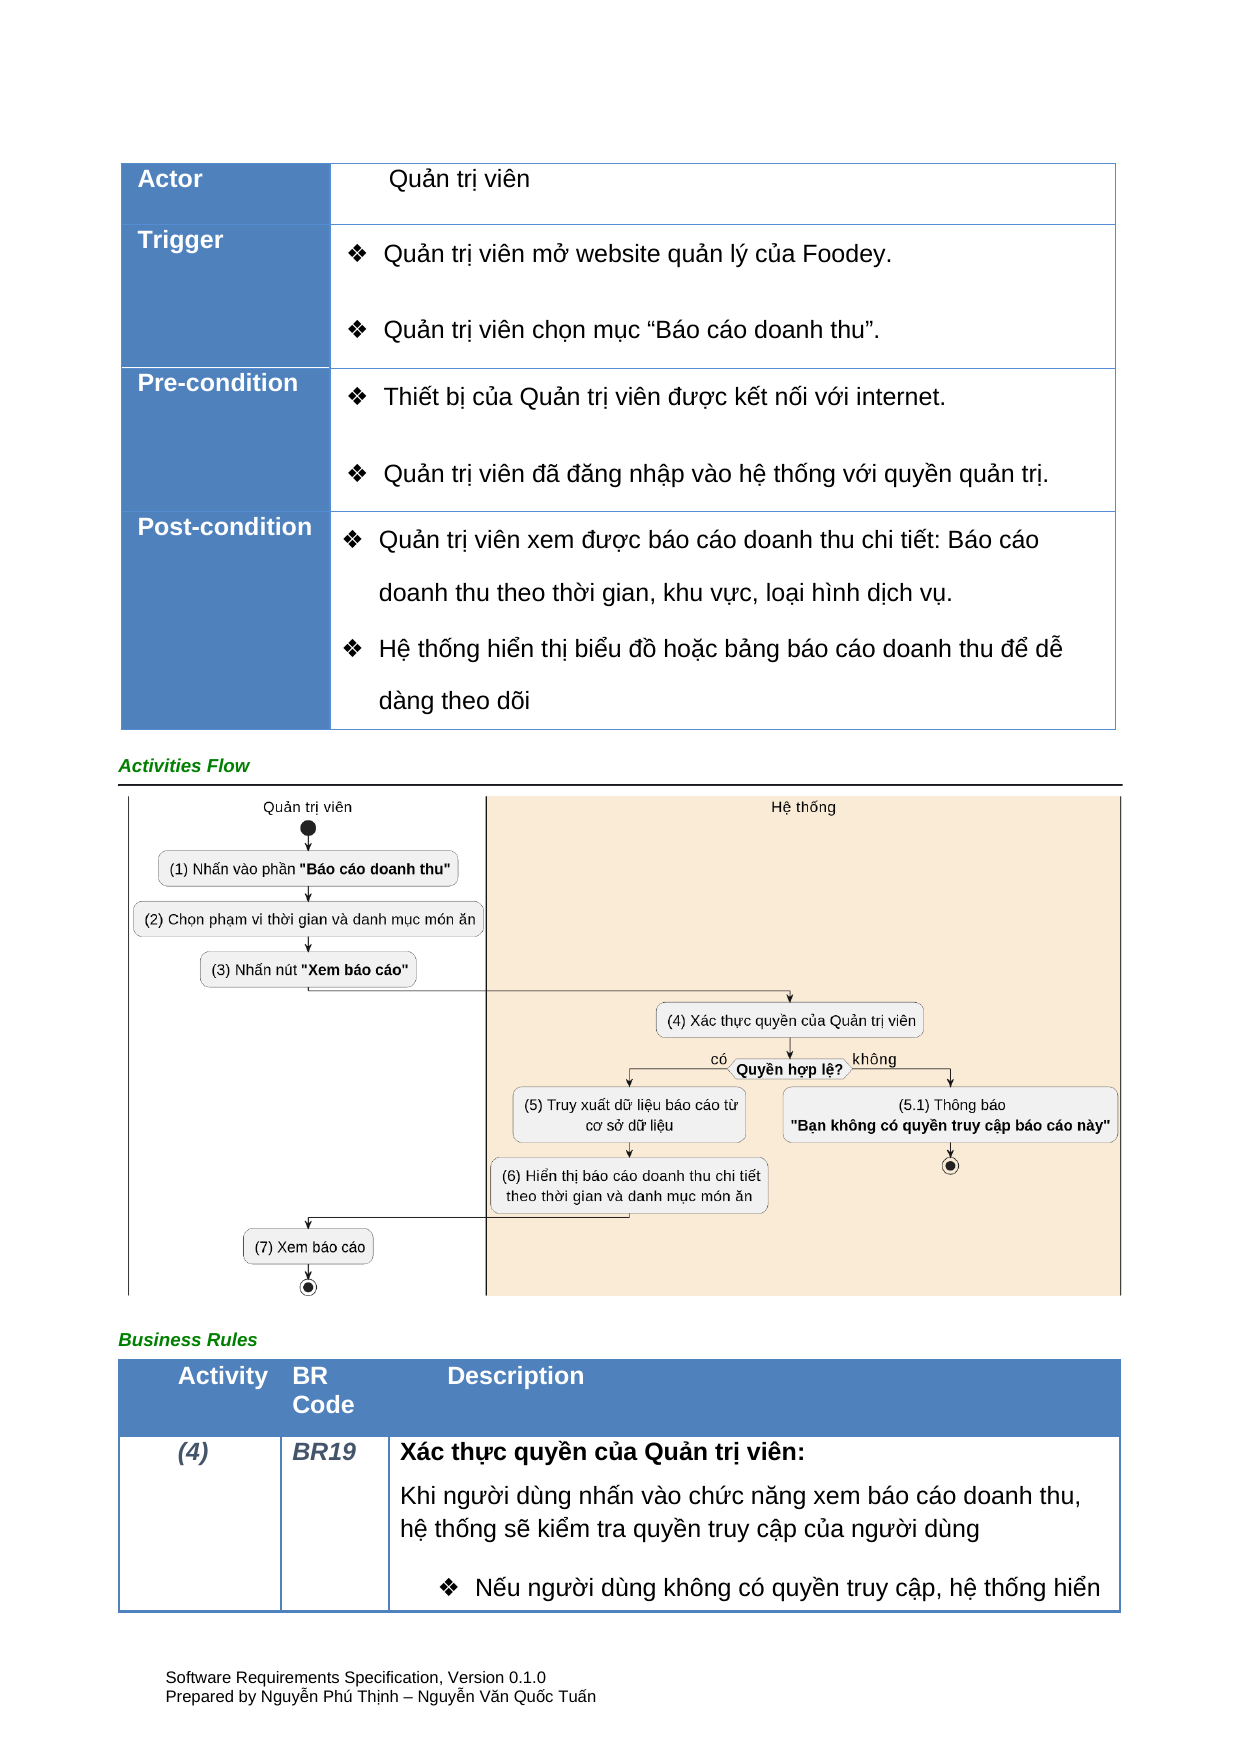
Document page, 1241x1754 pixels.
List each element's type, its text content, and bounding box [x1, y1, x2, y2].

picture [118, 784, 1123, 1302]
subtitle Business Rules [118, 1329, 1122, 1351]
table_cell Pre-condition [122, 369, 329, 511]
table_cell Thiết bị của Quản trị viên được kết nối với internet. Quản trị viên đã đăng nhập vào hệ thống với quyền quản trị. [331, 369, 1115, 511]
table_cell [390, 1437, 1119, 1610]
table_header Activity [120, 1361, 280, 1435]
table_cell Post-condition [122, 512, 329, 729]
subtitle Activities Flow [118, 755, 1122, 777]
table_cell Quản trị viên [331, 164, 1115, 224]
table_cell Trigger [122, 225, 329, 367]
table_cell Actor [122, 164, 329, 224]
table_cell Quản trị viên xem được báo cáo doanh thu chi tiết: Báo cáo doanh thu theo thời gian, khu vực, loại hình dịch vụ. Hệ thống hiển thị biểu đồ hoặc bảng báo cáo doanh thu để dễ dàng theo dõi [331, 512, 1115, 729]
table_cell (4) [120, 1437, 280, 1610]
table_header BR Code [282, 1361, 388, 1435]
table_cell Quản trị viên mở website quản lý của Foodey. Quản trị viên chọn mục “Báo cáo doanh thu”. [331, 225, 1115, 367]
table_header Description [390, 1361, 1119, 1435]
table_cell BR19 [282, 1437, 388, 1610]
